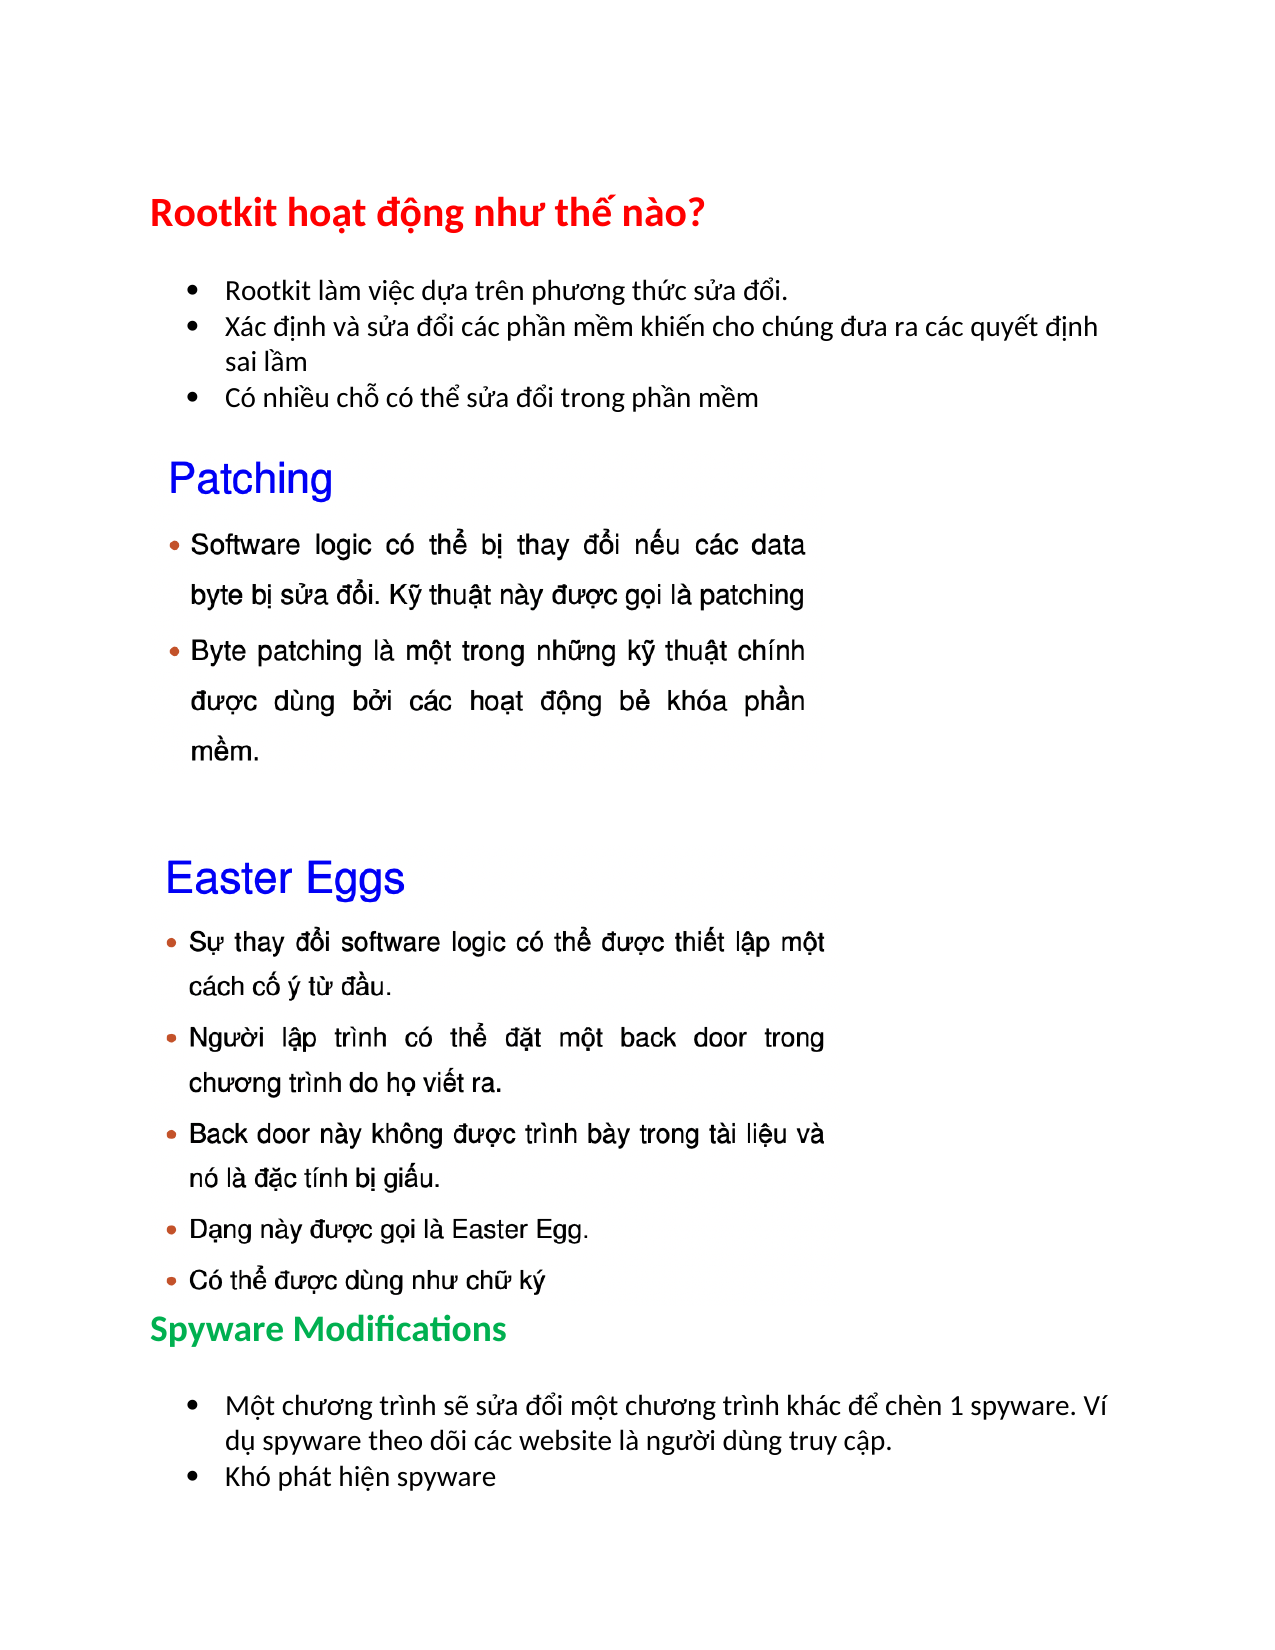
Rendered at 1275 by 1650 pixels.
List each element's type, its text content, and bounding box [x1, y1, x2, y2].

list Xác định và sửa đổi các phần mềm khiến cho chúng đưa ra các quyết định sai lầm [187, 308, 1125, 379]
picture [150, 845, 840, 1306]
list Có nhiều chỗ có thể sửa đổi trong phần mềm [187, 379, 1125, 414]
list Khó phát hiện spyware [187, 1458, 1125, 1494]
list Một chương trình sẽ sửa đổi một chương trình khác để chèn 1 spyware. Ví dụ spyware theo dõi các website là người dùng truy cập. [187, 1387, 1125, 1458]
list Rootkit làm việc dựa trên phương thức sửa đổi. [187, 272, 1125, 308]
text Rootkit hoạt động như thế nào? [150, 186, 1125, 236]
text Spyware Modifications [150, 1305, 1125, 1351]
picture [150, 450, 826, 774]
